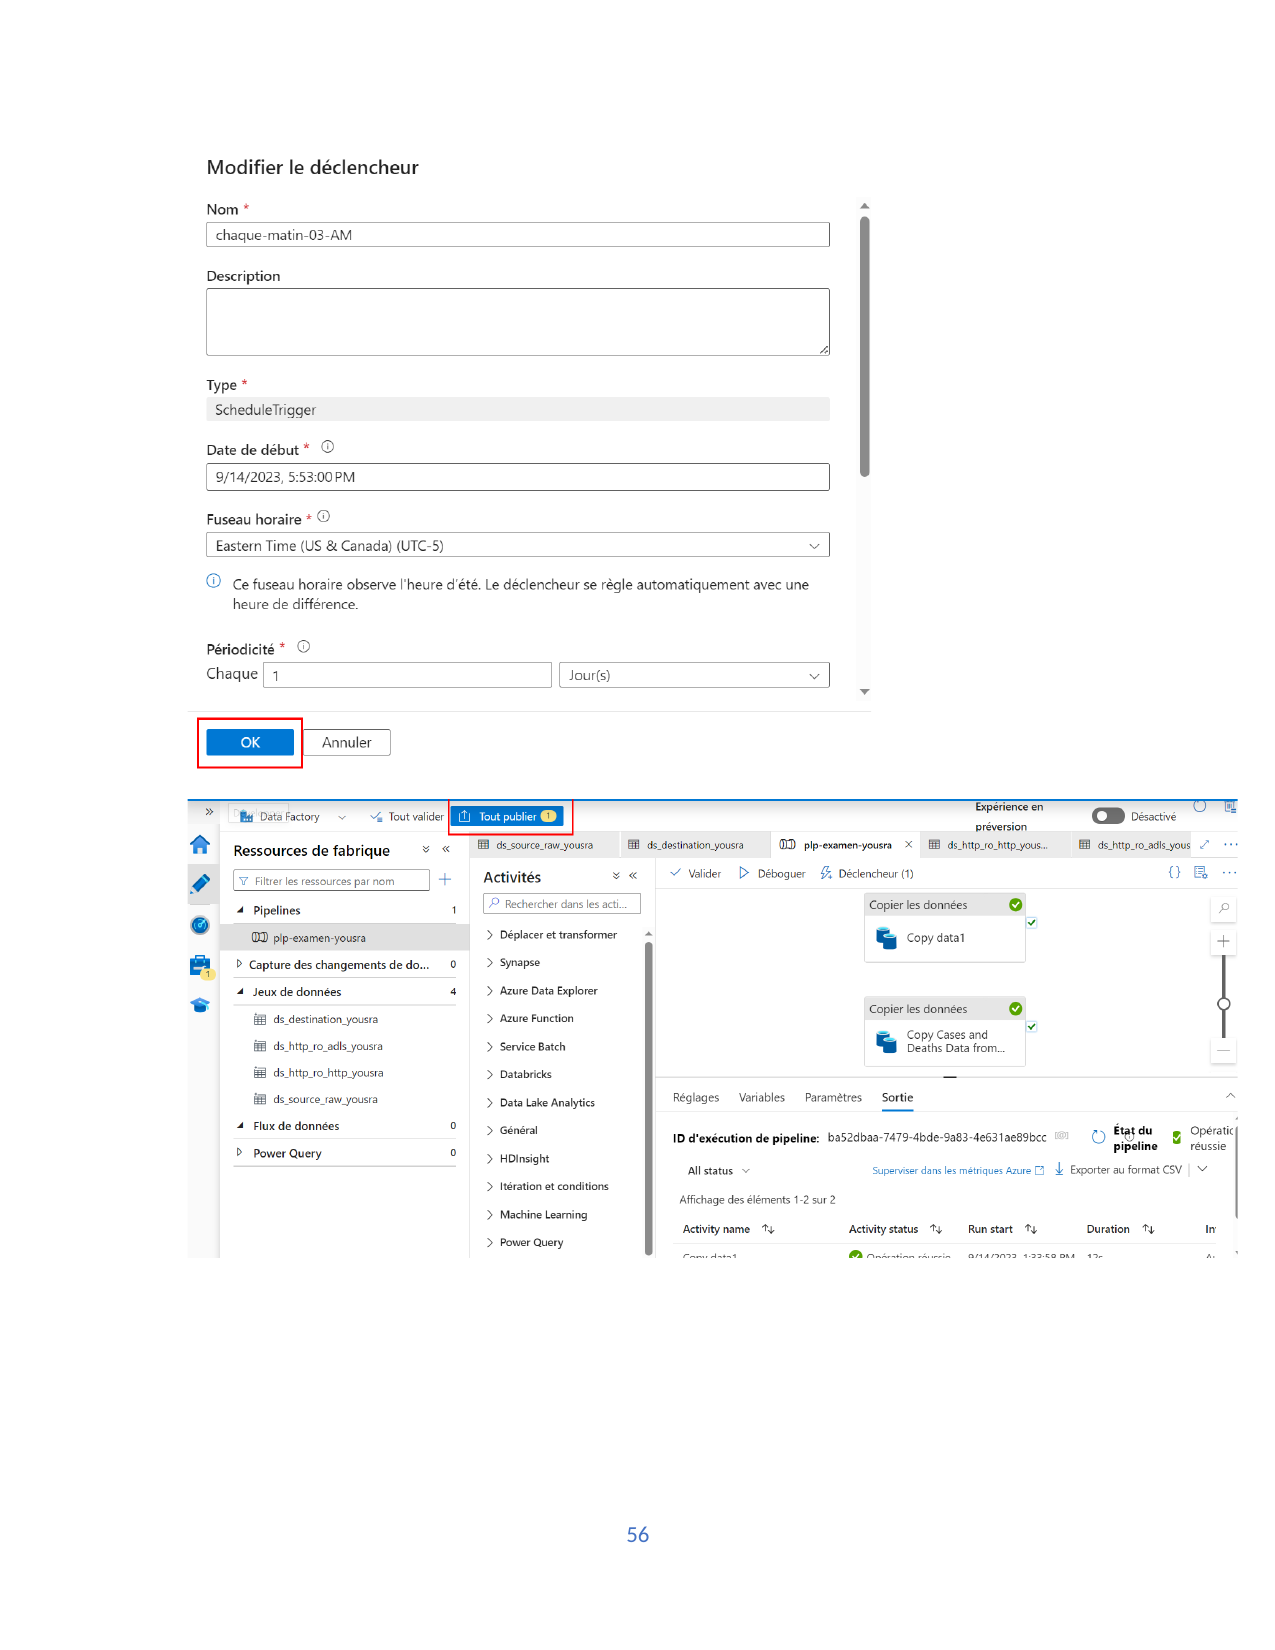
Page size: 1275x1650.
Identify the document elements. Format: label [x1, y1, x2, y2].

picture [187, 799, 1238, 1258]
picture [187, 150, 872, 769]
